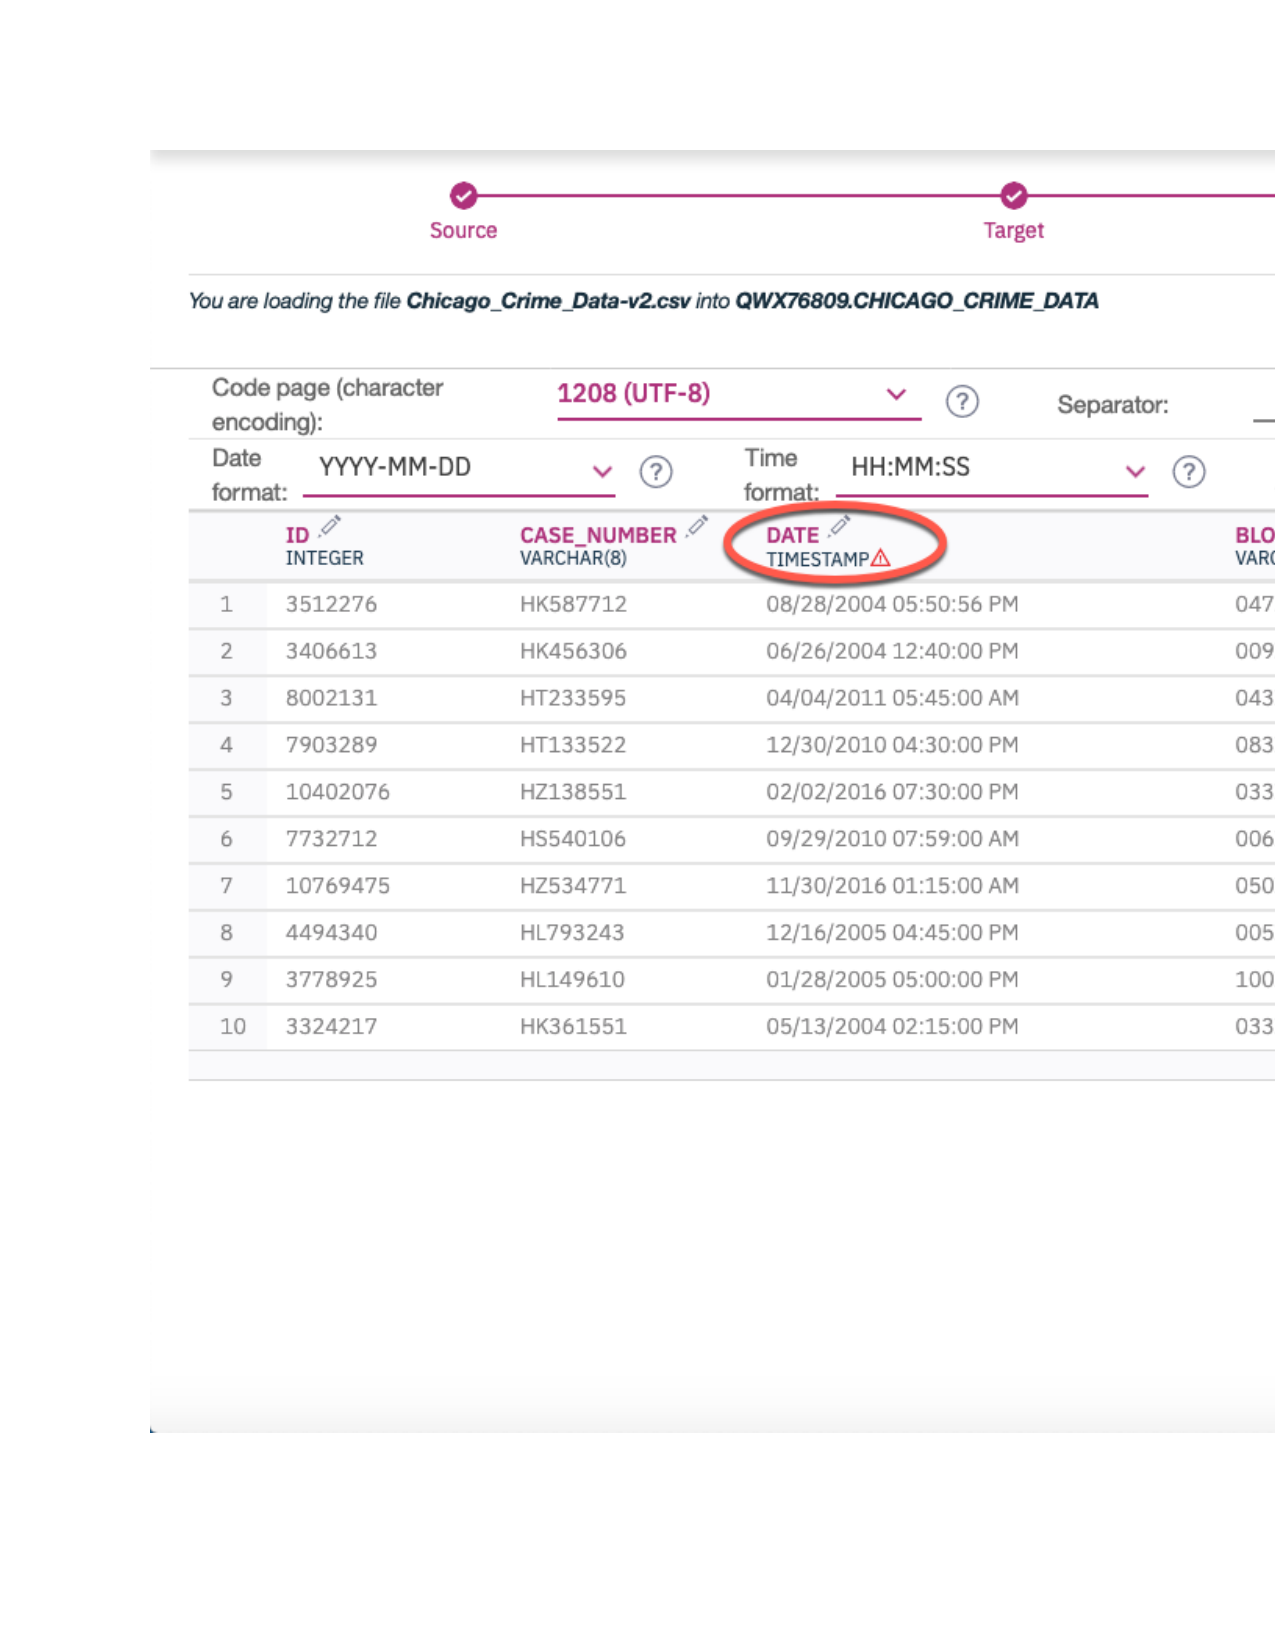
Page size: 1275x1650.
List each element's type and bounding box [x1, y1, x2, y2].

picture [150, 150, 1275, 1433]
